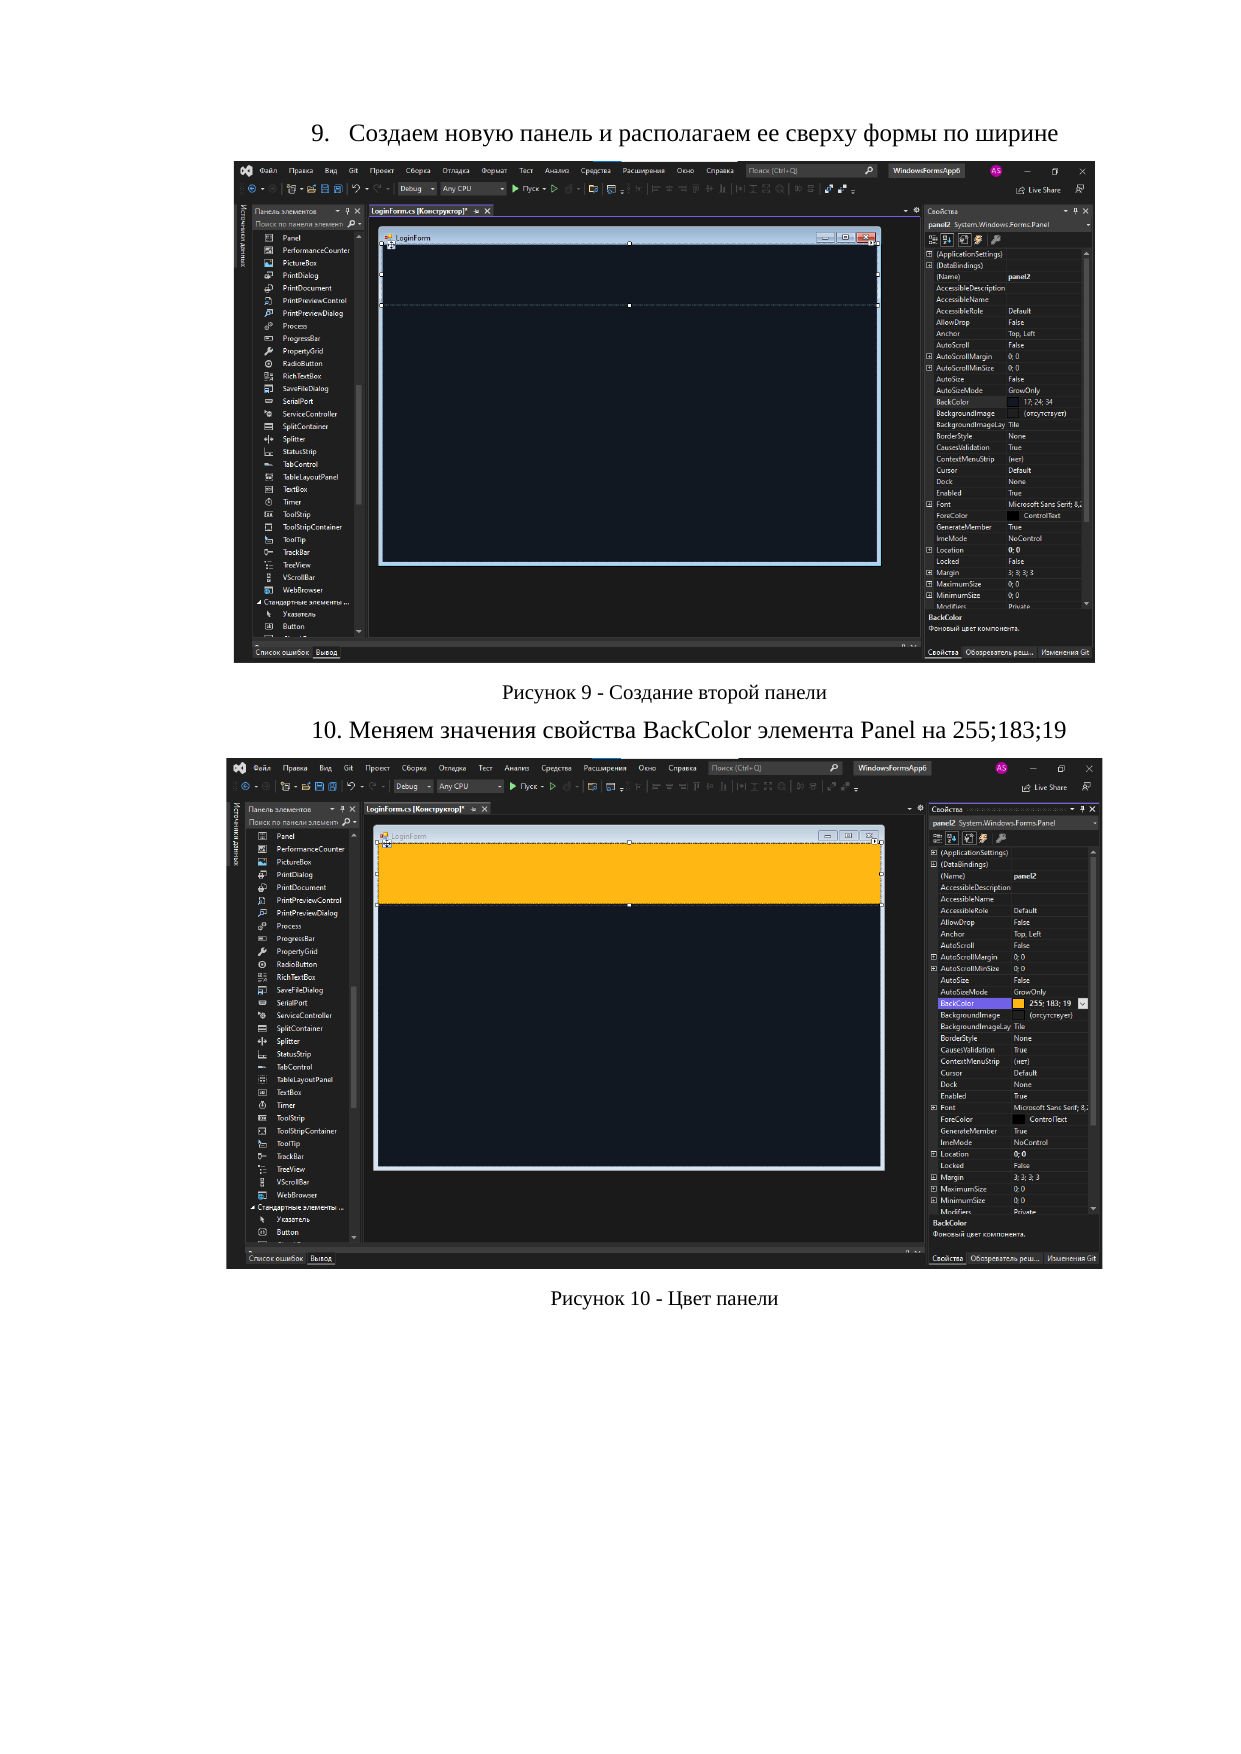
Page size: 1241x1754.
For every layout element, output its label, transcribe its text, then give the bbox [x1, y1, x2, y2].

list Меняем значения свойства BackColor элемента Panel на 255;183;19 [311, 716, 1152, 744]
list Создаем новую панель и располагаем ее сверху формы по ширине [311, 118, 1152, 147]
text Рисунок 10 - Цвет панели [177, 1286, 1152, 1310]
picture [233, 161, 1095, 663]
text Рисунок 9 - Создание второй панели [177, 679, 1152, 704]
picture [226, 758, 1103, 1269]
